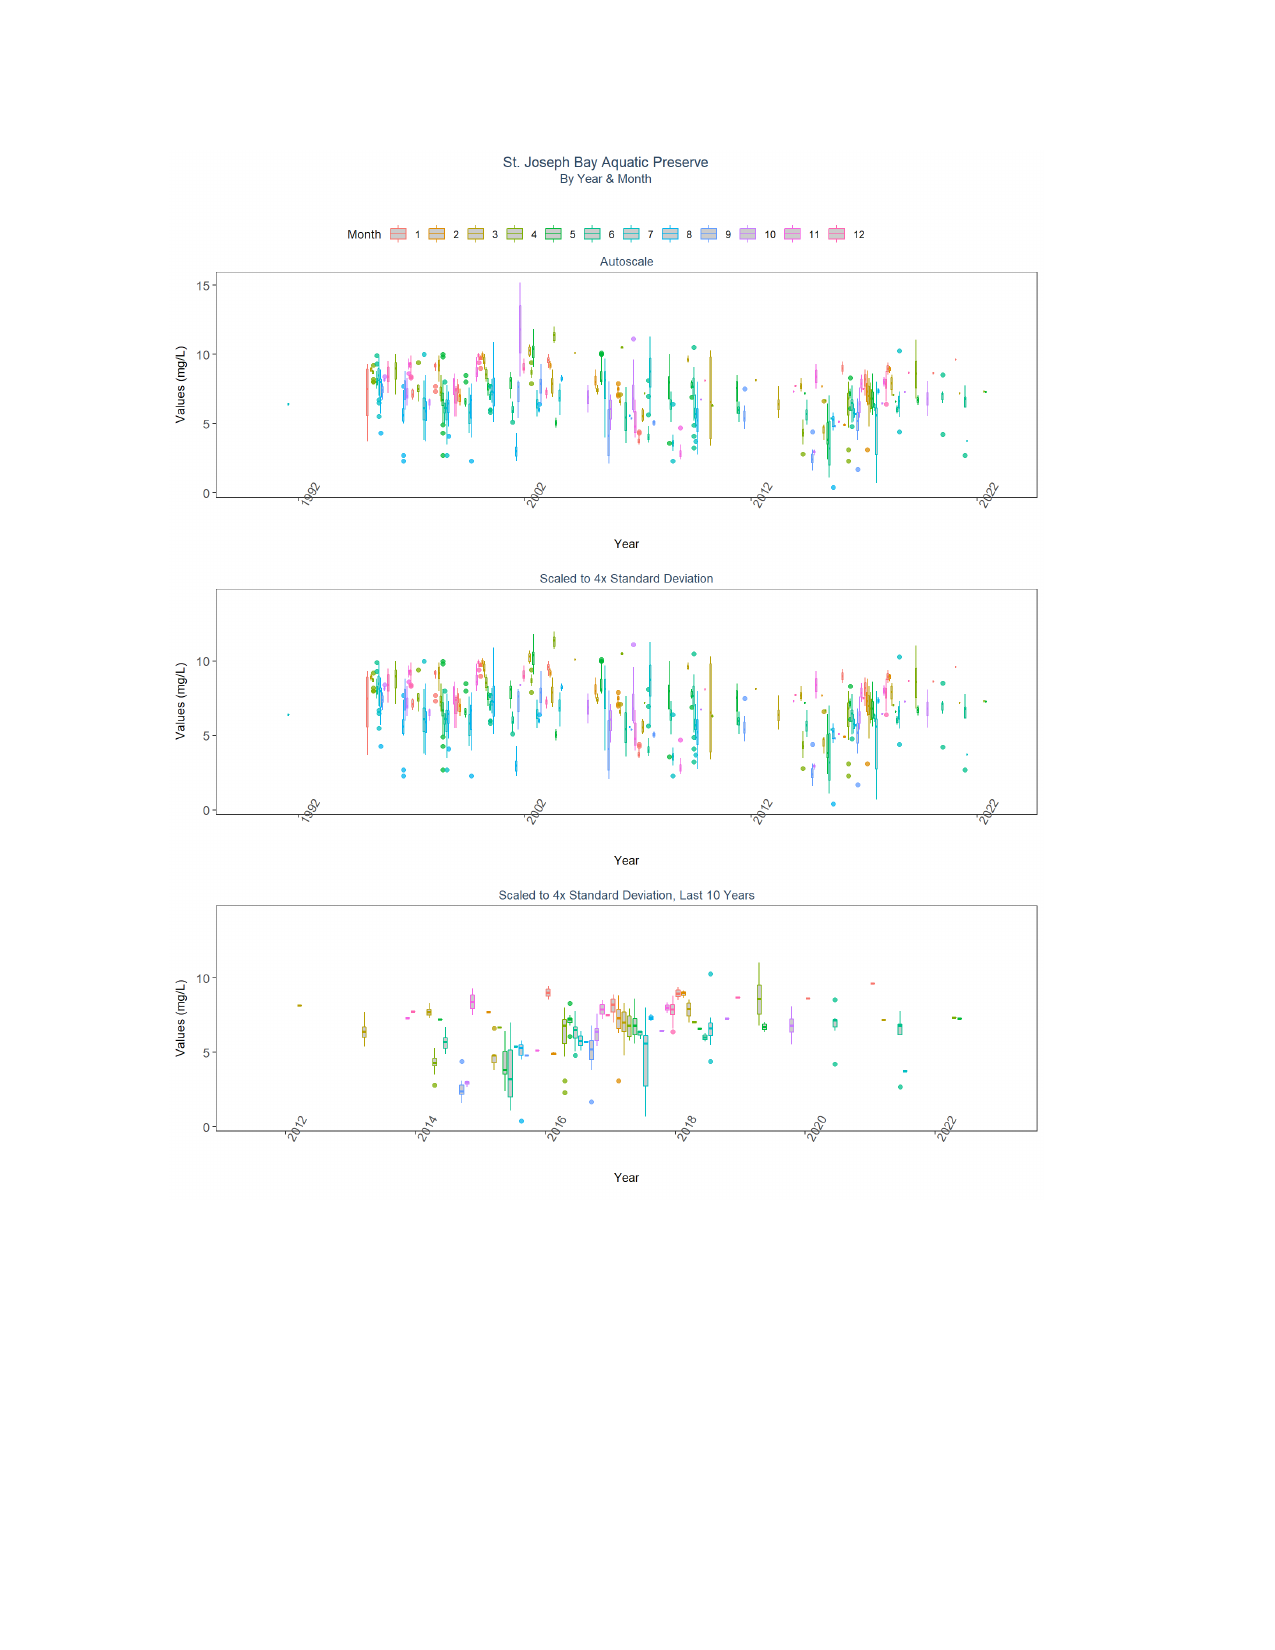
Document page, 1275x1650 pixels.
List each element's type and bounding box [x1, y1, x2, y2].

picture [168, 150, 1044, 1200]
